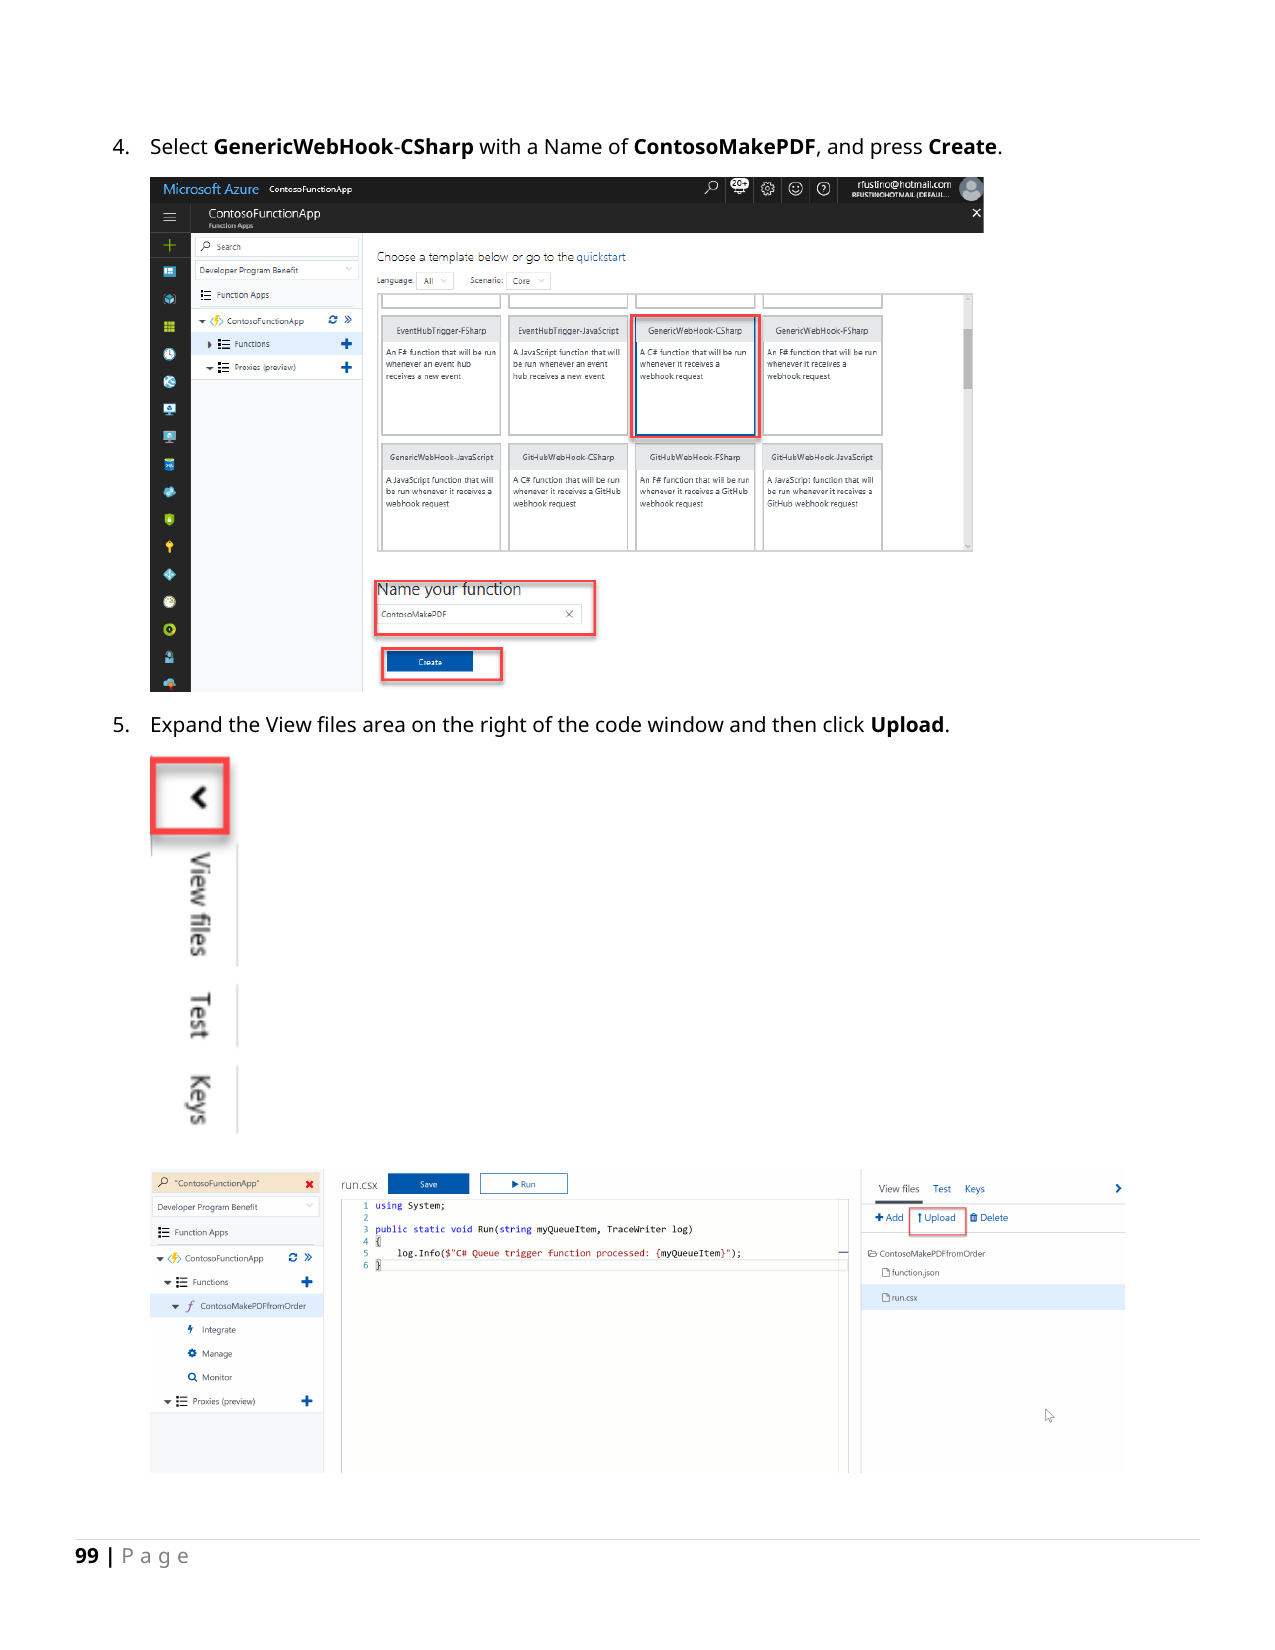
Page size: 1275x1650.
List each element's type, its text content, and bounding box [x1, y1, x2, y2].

picture [150, 1169, 1125, 1473]
list Select GenericWebHook-CSharp with a Name of ContosoMakePDF, and press Create. [112, 132, 1200, 160]
picture [150, 177, 984, 692]
list Expand the View files area on the right of the code window and then click Upload. [112, 710, 1200, 739]
picture [150, 738, 239, 1168]
